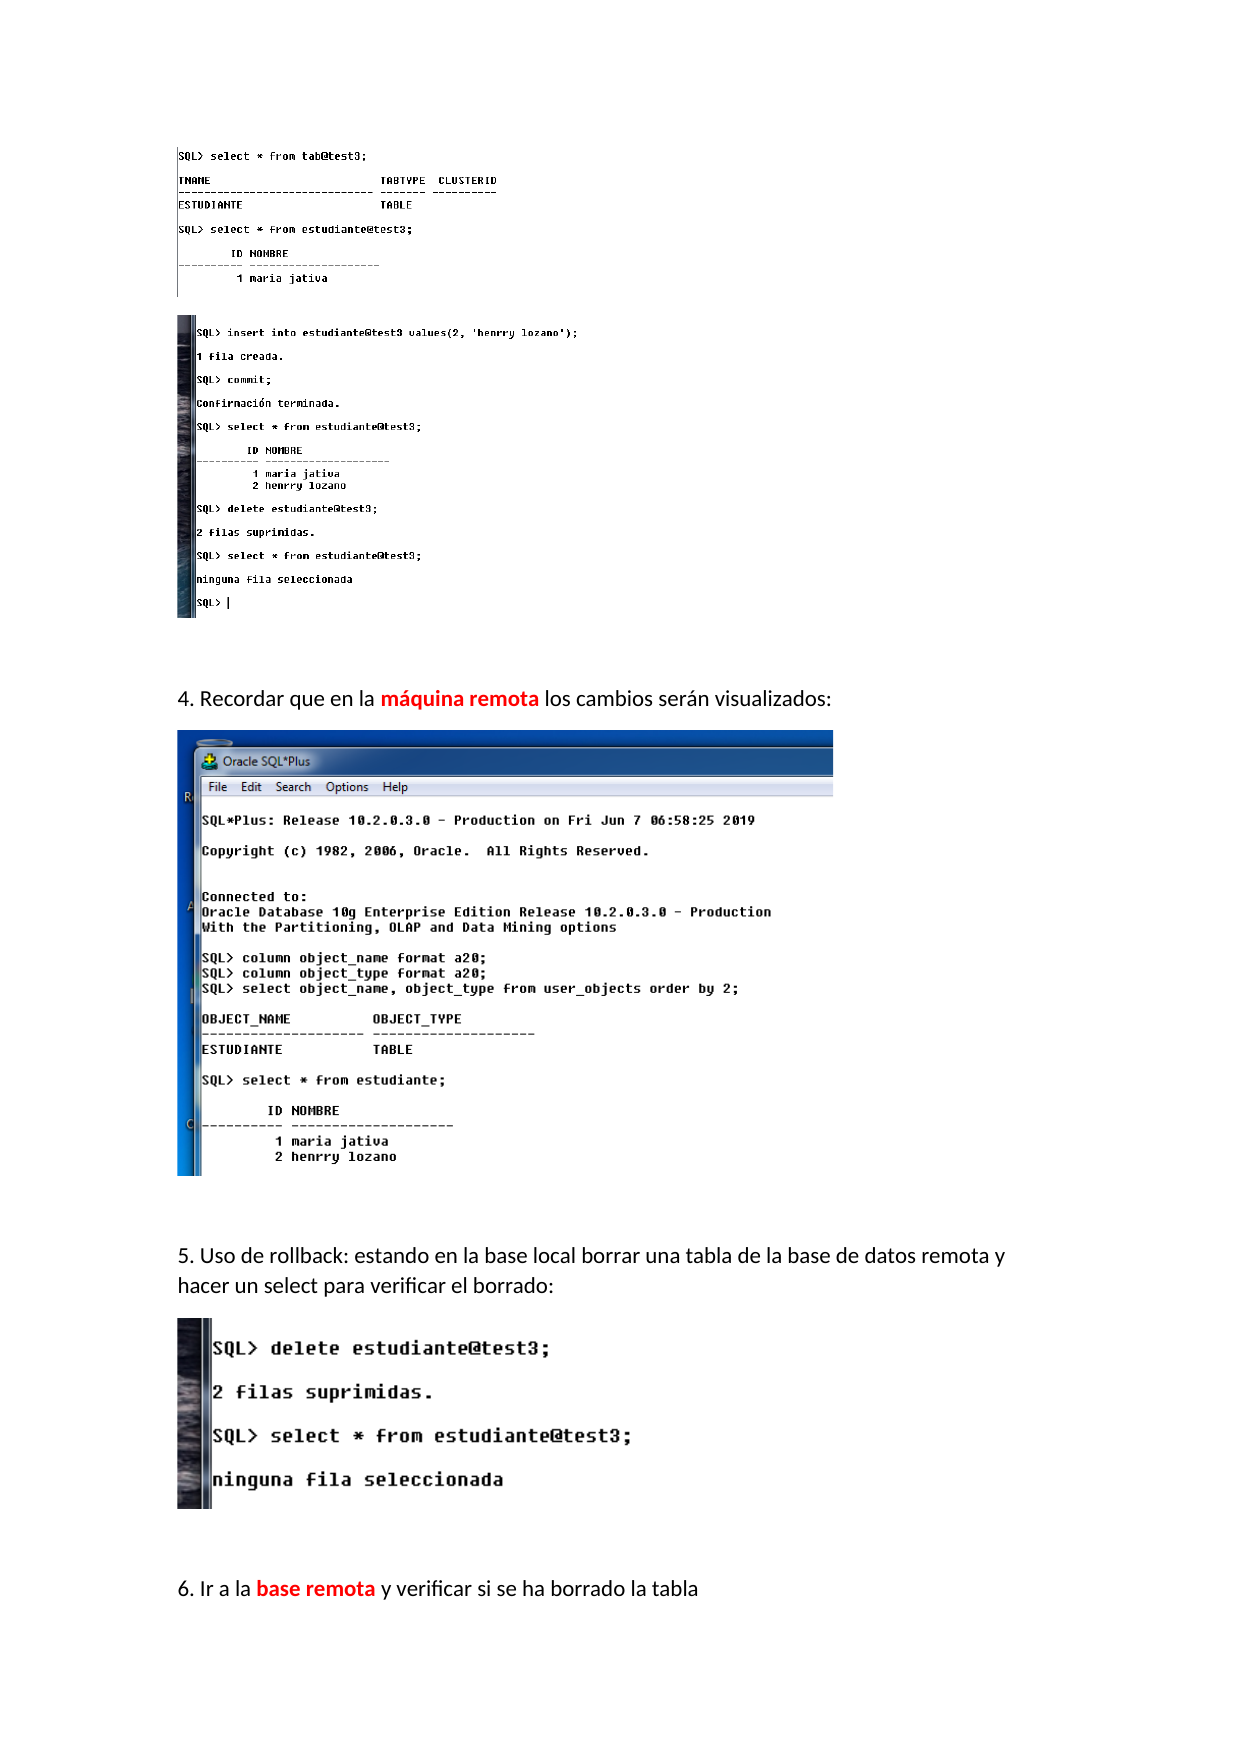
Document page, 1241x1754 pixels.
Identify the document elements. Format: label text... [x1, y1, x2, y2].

text 4. Recordar que en la máquina remota los cambios serán visualizados: [177, 684, 1063, 712]
text 6. Ir a la base remota y verificar si se ha borrado la tabla [177, 1574, 1063, 1602]
text 5. Uso de rollback: estando en la base local borrar una tabla de la base de datos remota y hacer un select para verificar el borrado: [177, 1241, 1063, 1299]
picture [177, 147, 684, 297]
picture [177, 1318, 772, 1509]
picture [177, 730, 834, 1176]
picture [177, 315, 684, 618]
